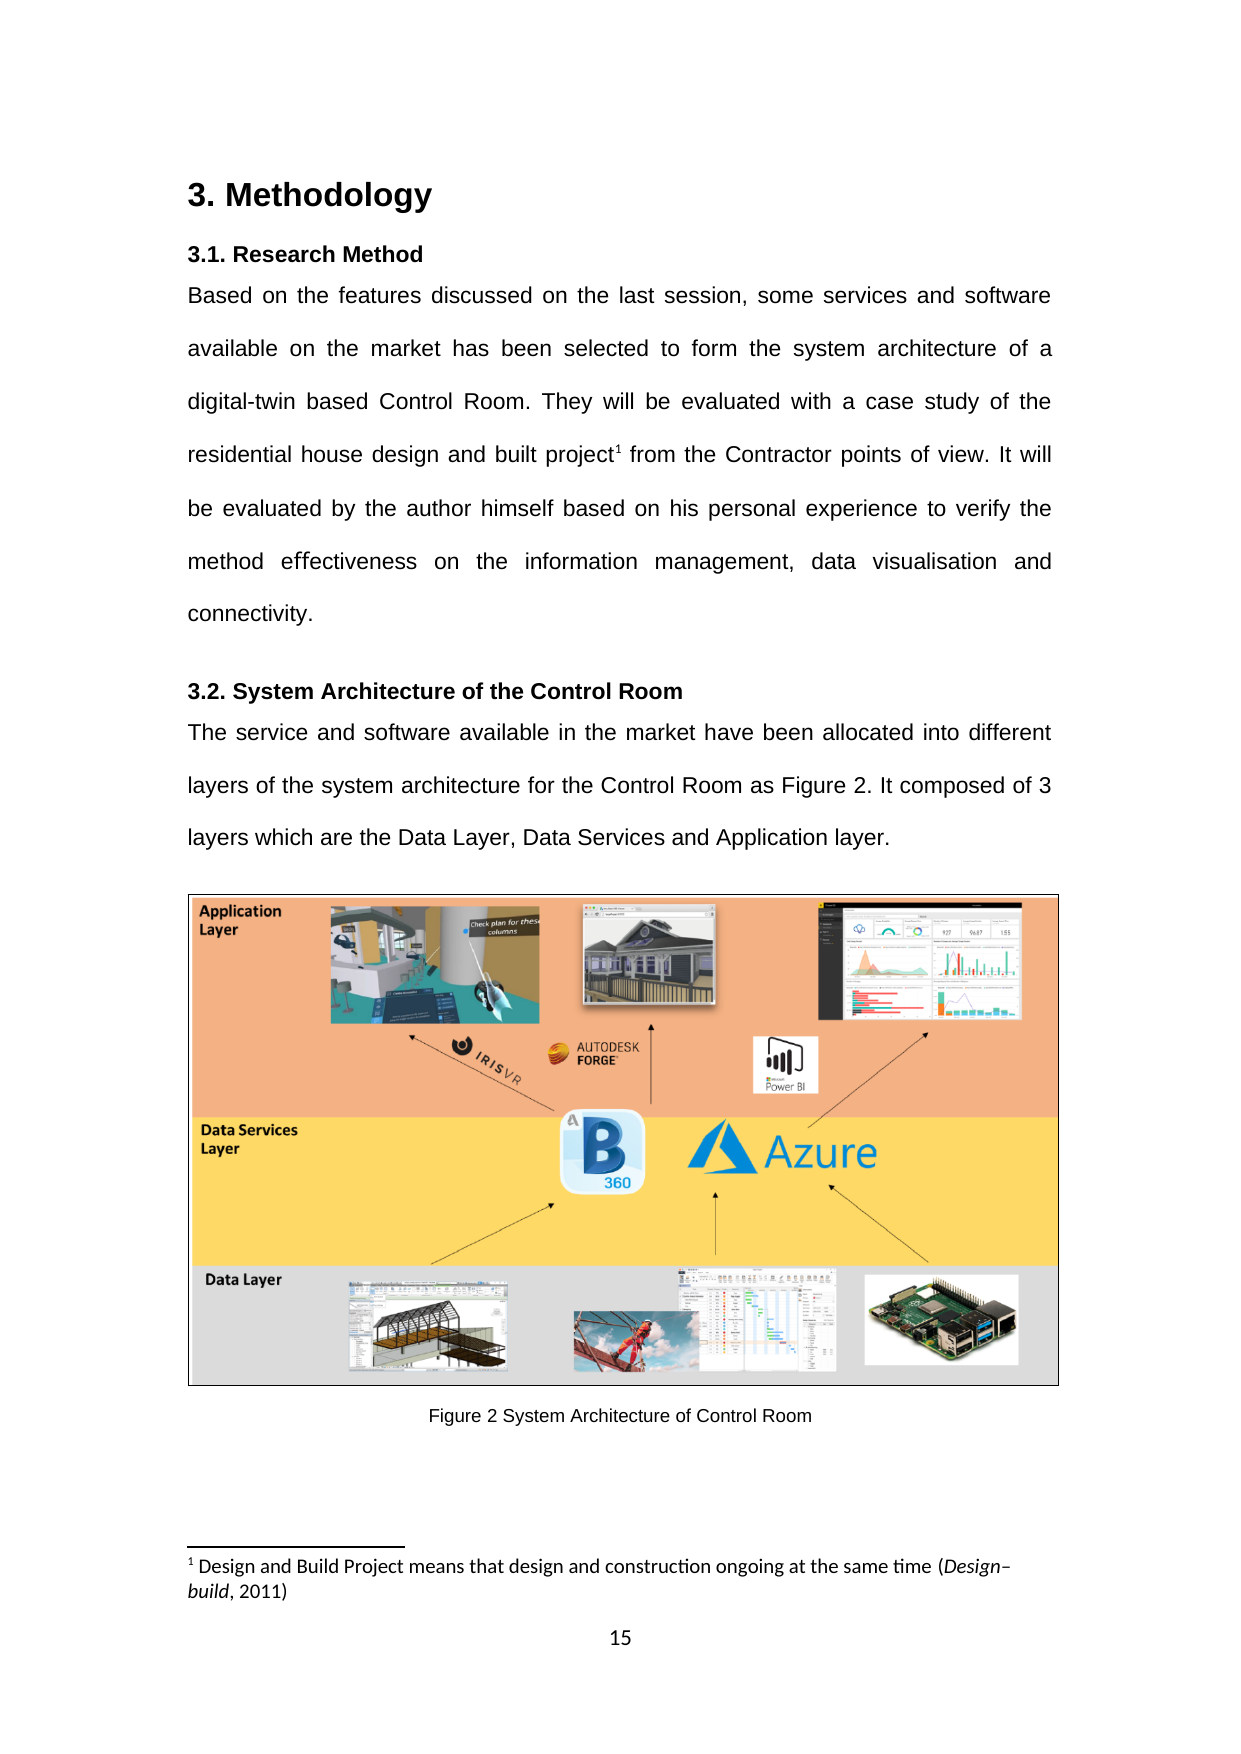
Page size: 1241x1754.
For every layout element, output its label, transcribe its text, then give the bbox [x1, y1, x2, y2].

picture [189, 895, 1058, 1385]
subtitle Research Method [187, 241, 1053, 268]
subtitle Methodology [187, 175, 1053, 213]
text Based on the features discussed on the last session, some services and software available on the market has been selected to form the system architecture of a digital-twin based Control Room. They will be evaluated with a case study of the residential house design and built project from the Contractor points of view. It will be evaluated by the author himself based on his personal experience to verify the method eﬀectiveness on the information management, data visualisation and connectivity. [187, 282, 1053, 627]
text Figure 2 System Architecture of Control Room [187, 1405, 1053, 1427]
text The service and software available in the market have been allocated into different layers of the system architecture for the Control Room as Figure 2. It composed of 3 layers which are the Data Layer, Data Services and Application layer. [187, 719, 1053, 851]
subtitle System Architecture of the Control Room [187, 678, 1053, 704]
